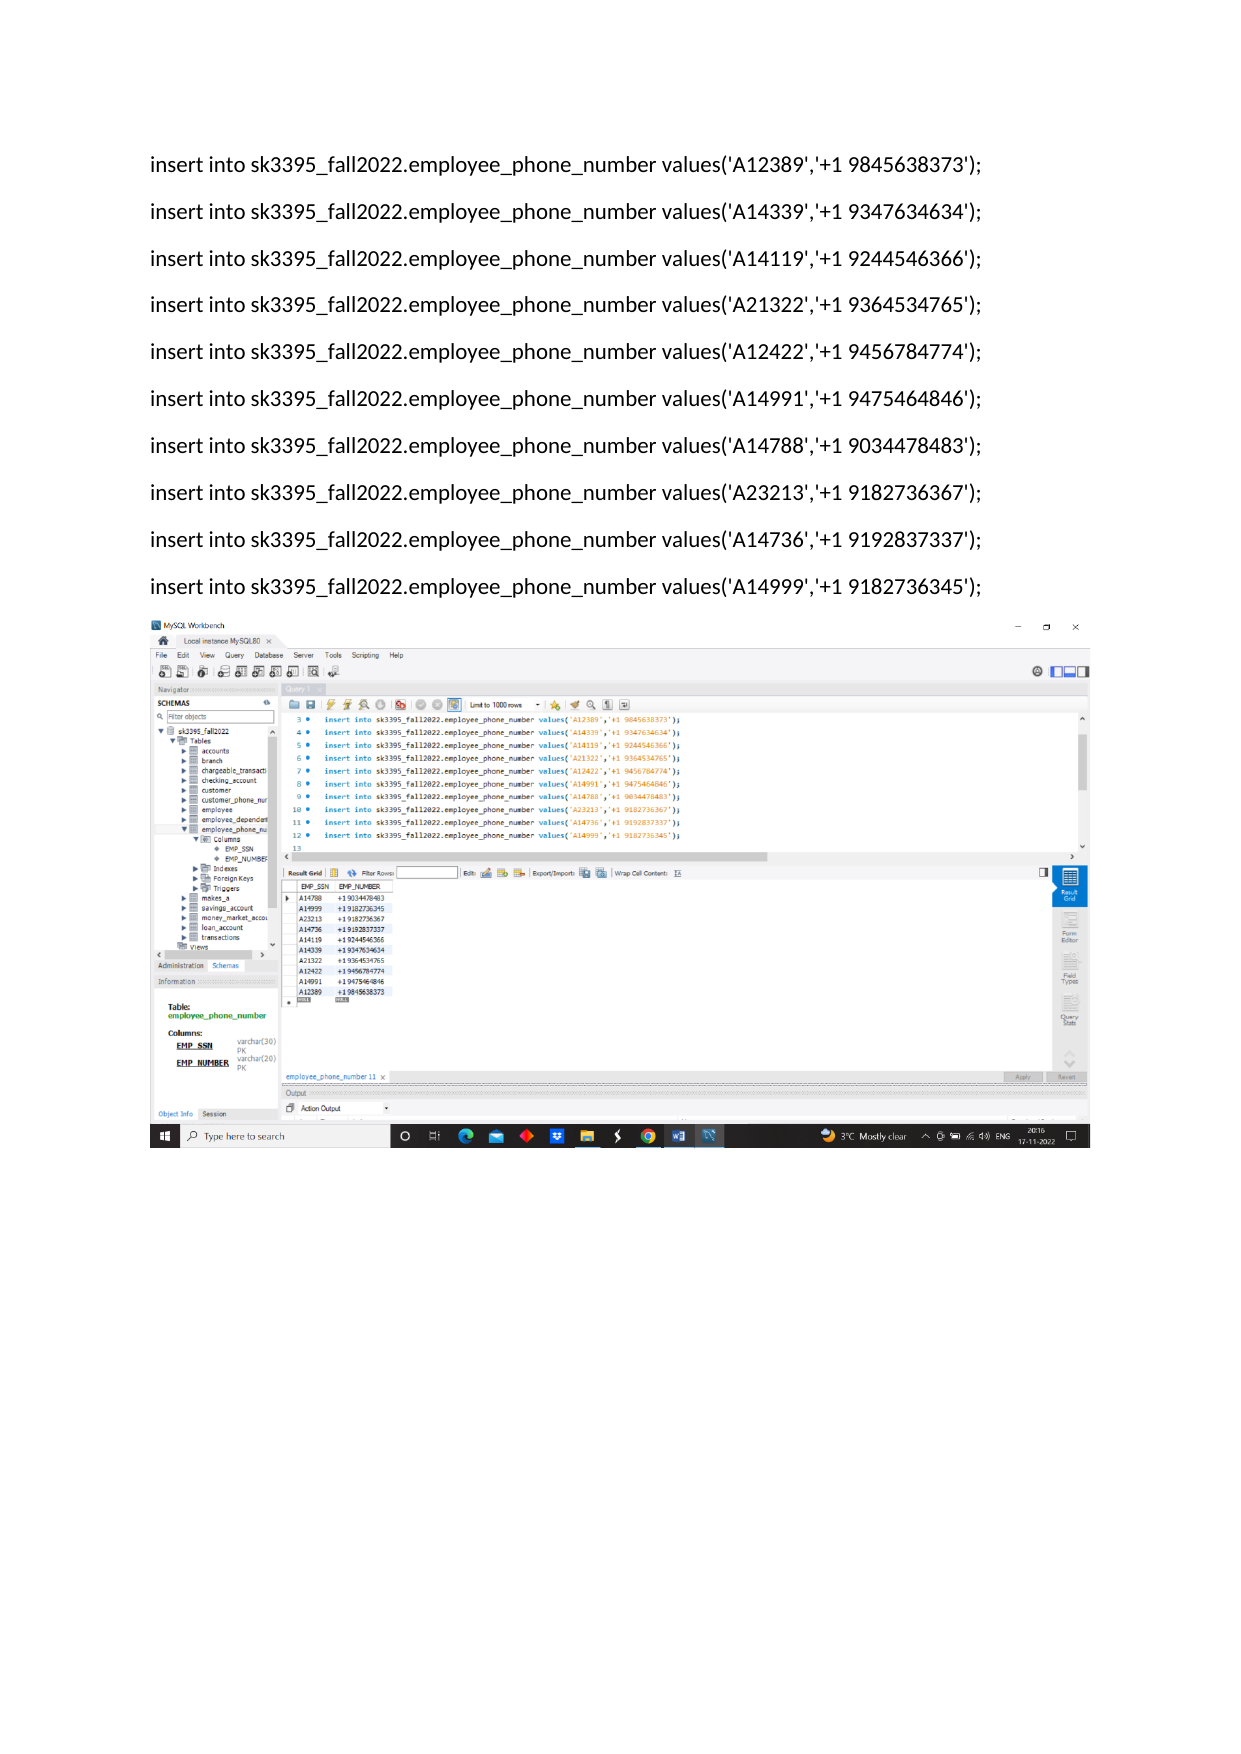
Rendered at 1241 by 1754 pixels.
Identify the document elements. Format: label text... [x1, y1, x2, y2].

text insert into sk3395_fall2022.employee_phone_number values('A21322','+1 9364534765'); [150, 291, 1090, 319]
text insert into sk3395_fall2022.employee_phone_number values('A23213','+1 9182736367'); [150, 478, 1090, 506]
text insert into sk3395_fall2022.employee_phone_number values('A14736','+1 9192837337'); [150, 525, 1090, 553]
text insert into sk3395_fall2022.employee_phone_number values('A14991','+1 9475464846'); [150, 384, 1090, 412]
text insert into sk3395_fall2022.employee_phone_number values('A12389','+1 9845638373'); [150, 150, 1090, 178]
text insert into sk3395_fall2022.employee_phone_number values('A14788','+1 9034478483'); [150, 431, 1090, 459]
text insert into sk3395_fall2022.employee_phone_number values('A12422','+1 9456784774'); [150, 337, 1090, 366]
text insert into sk3395_fall2022.employee_phone_number values('A14999','+1 9182736345'); [150, 572, 1090, 600]
picture [150, 618, 1091, 1148]
text insert into sk3395_fall2022.employee_phone_number values('A14339','+1 9347634634'); [150, 197, 1090, 225]
text insert into sk3395_fall2022.employee_phone_number values('A14119','+1 9244546366'); [150, 244, 1090, 272]
